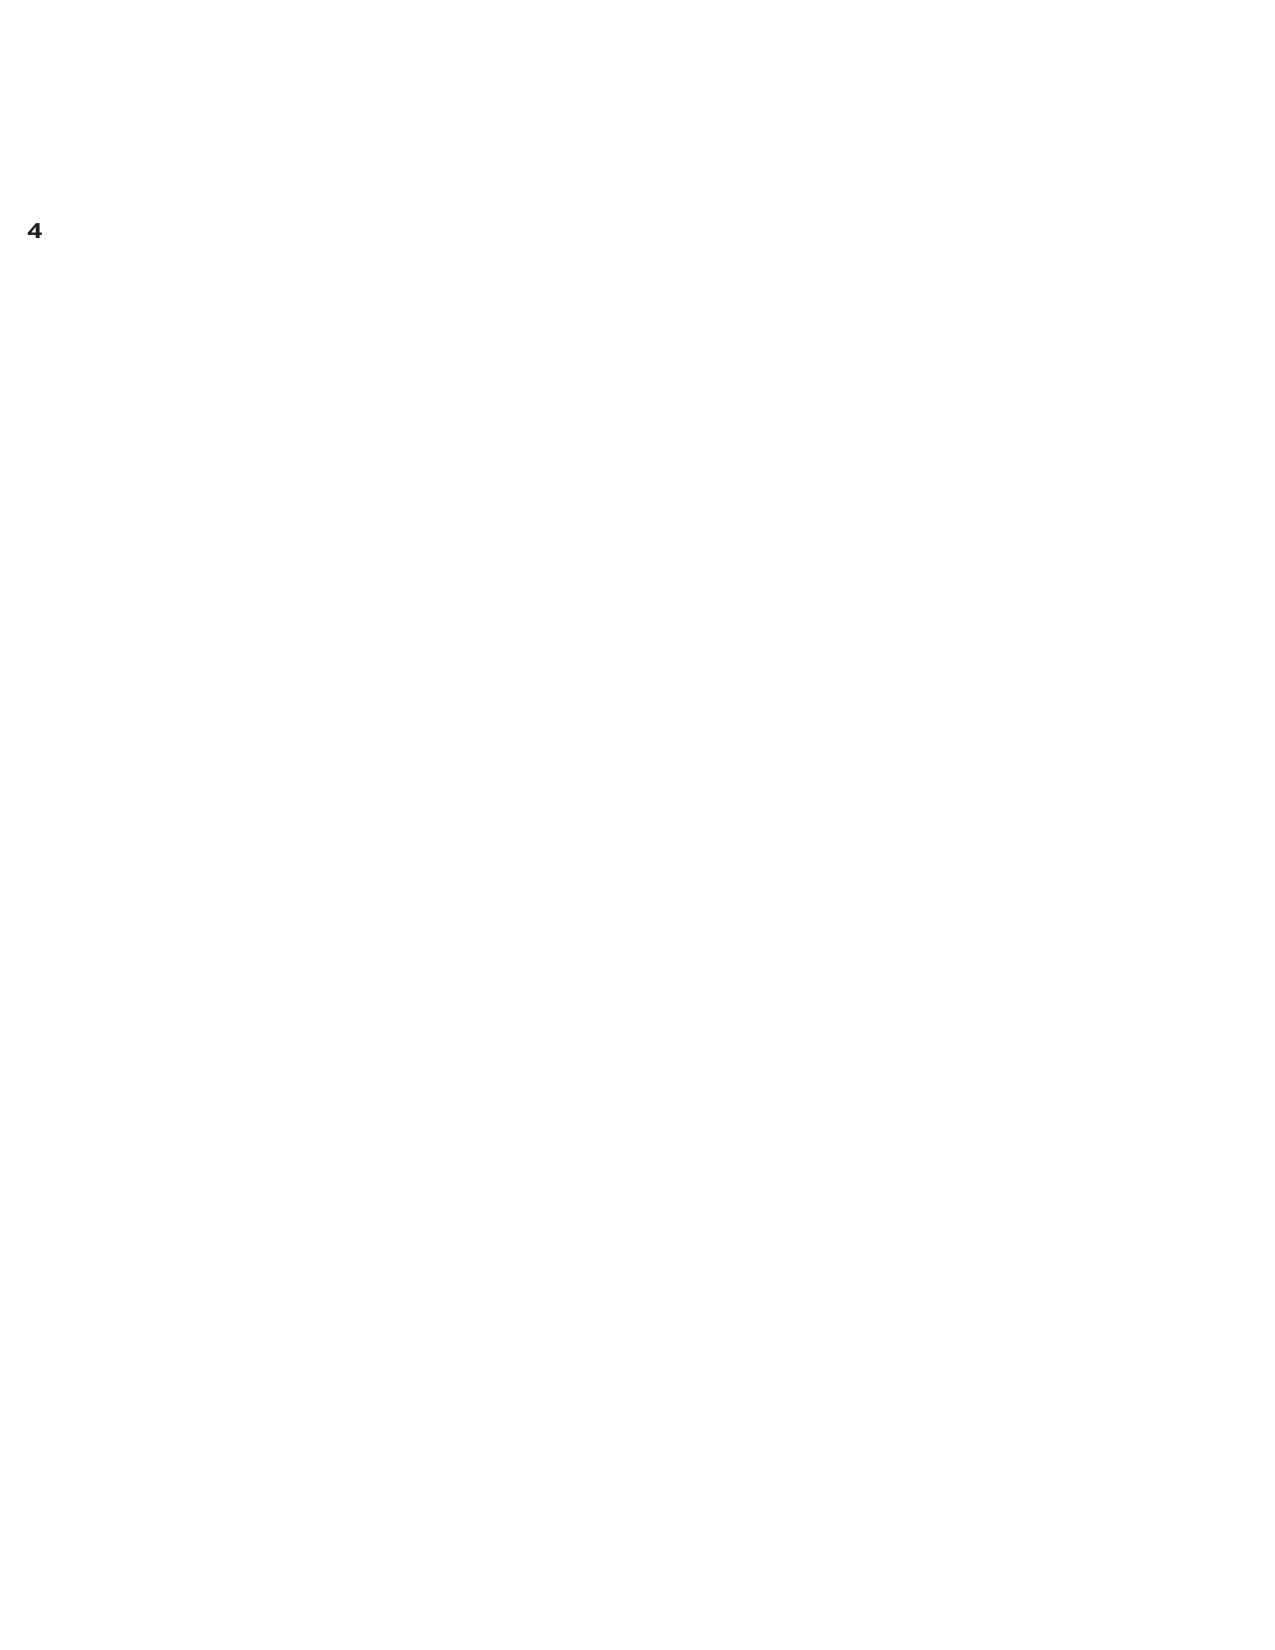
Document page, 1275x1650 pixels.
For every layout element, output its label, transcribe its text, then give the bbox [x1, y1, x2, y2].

text 4 [27, 216, 1248, 245]
